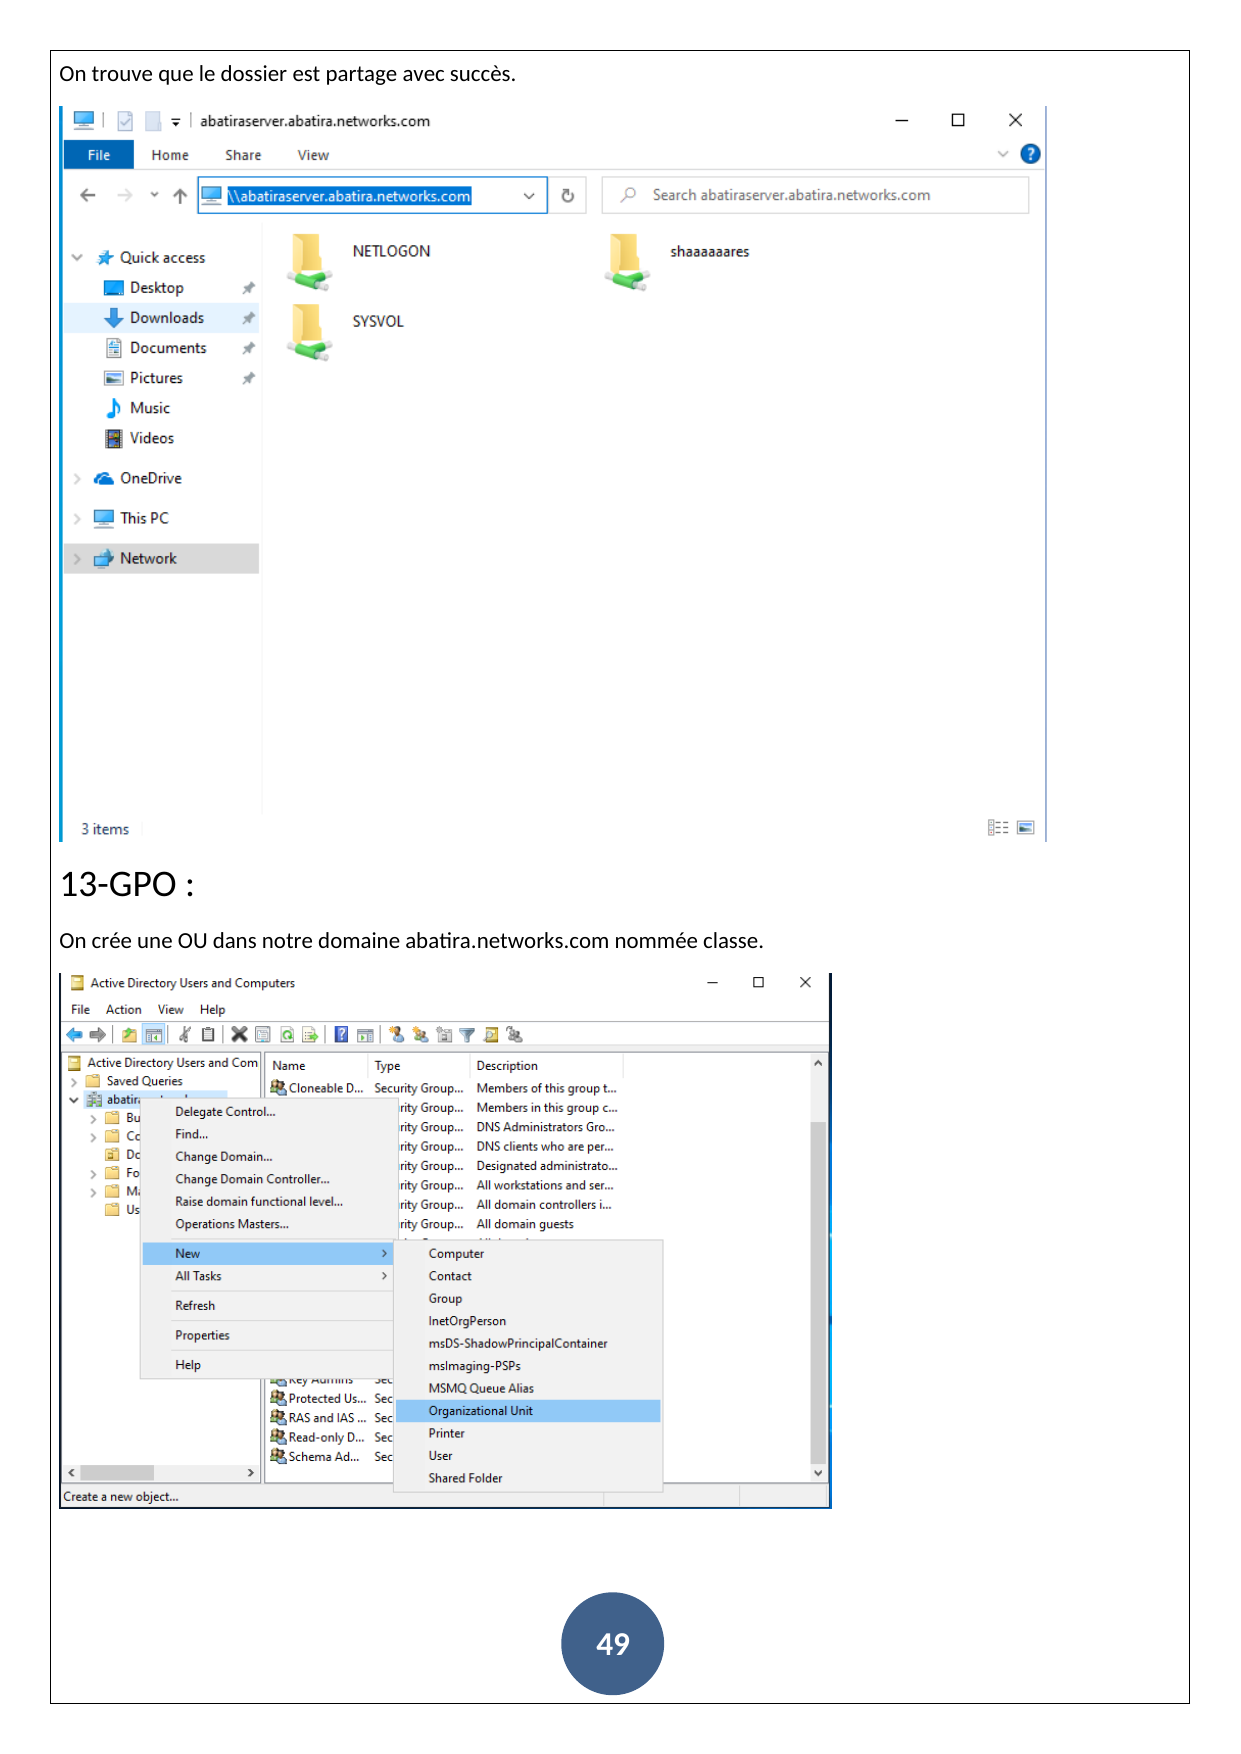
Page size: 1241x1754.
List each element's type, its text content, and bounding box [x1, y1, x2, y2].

text On crée une OU dans notre domaine abatira.networks.com nommée classe. [59, 926, 1167, 954]
text On trouve que le dossier est partage avec succès. [59, 59, 1167, 87]
text 13-GPO : [59, 860, 1167, 906]
picture [59, 973, 832, 1509]
picture [63, 106, 1047, 842]
